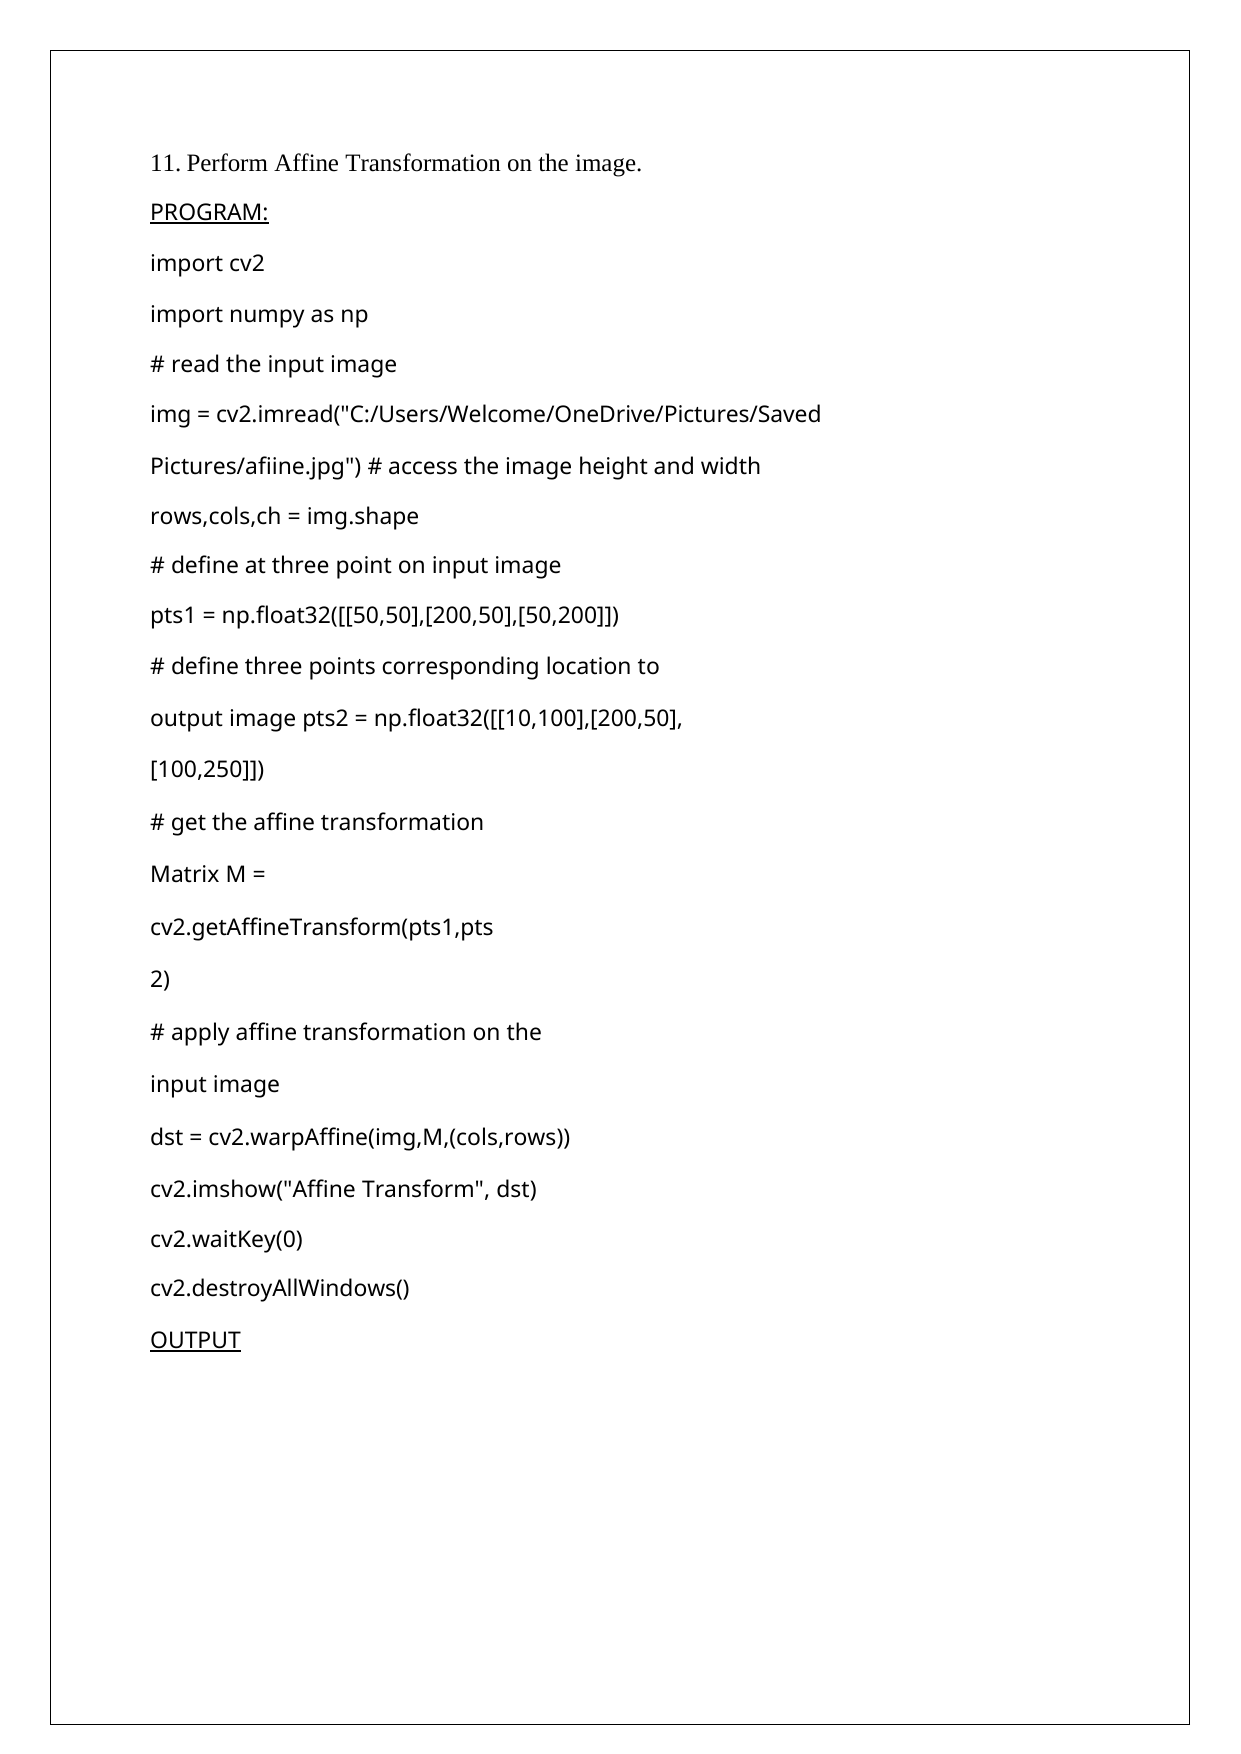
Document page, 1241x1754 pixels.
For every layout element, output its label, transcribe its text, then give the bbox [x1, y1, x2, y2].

text PROGRAM: [150, 196, 1176, 227]
text img = cv2.imread("C:/Users/Welcome/OneDrive/Pictures/Saved Pictures/afiine.jpg") # access the image height and width [150, 398, 921, 481]
text dst = cv2.warpAffine(img,M,(cols,rows)) cv2.imshow("Affine Transform", dst) [150, 1120, 596, 1204]
text import numpy as np [150, 297, 1176, 329]
text cv2.destroyAllWindows() OUTPUT [150, 1272, 445, 1355]
text # define at three point on input image [150, 549, 1176, 581]
text # apply affine transformation on the input image [150, 1015, 596, 1099]
text cv2.waitKey(0) [150, 1225, 1176, 1253]
text rows,cols,ch = img.shape [150, 503, 1176, 530]
text pts1 = np.float32([[50,50],[200,50],[50,200]]) [150, 599, 1176, 631]
text # read the input image [150, 348, 1176, 379]
text # get the affine transformation Matrix M = cv2.getAffineTransform(pts1,pts2) [150, 805, 504, 994]
text import cv2 [150, 247, 1176, 278]
text # define three points corresponding location to output image pts2 = np.float32([[10,100],[200,50],[100,250]]) [150, 650, 722, 785]
list Perform Affine Transformation on the image. [150, 148, 1176, 177]
